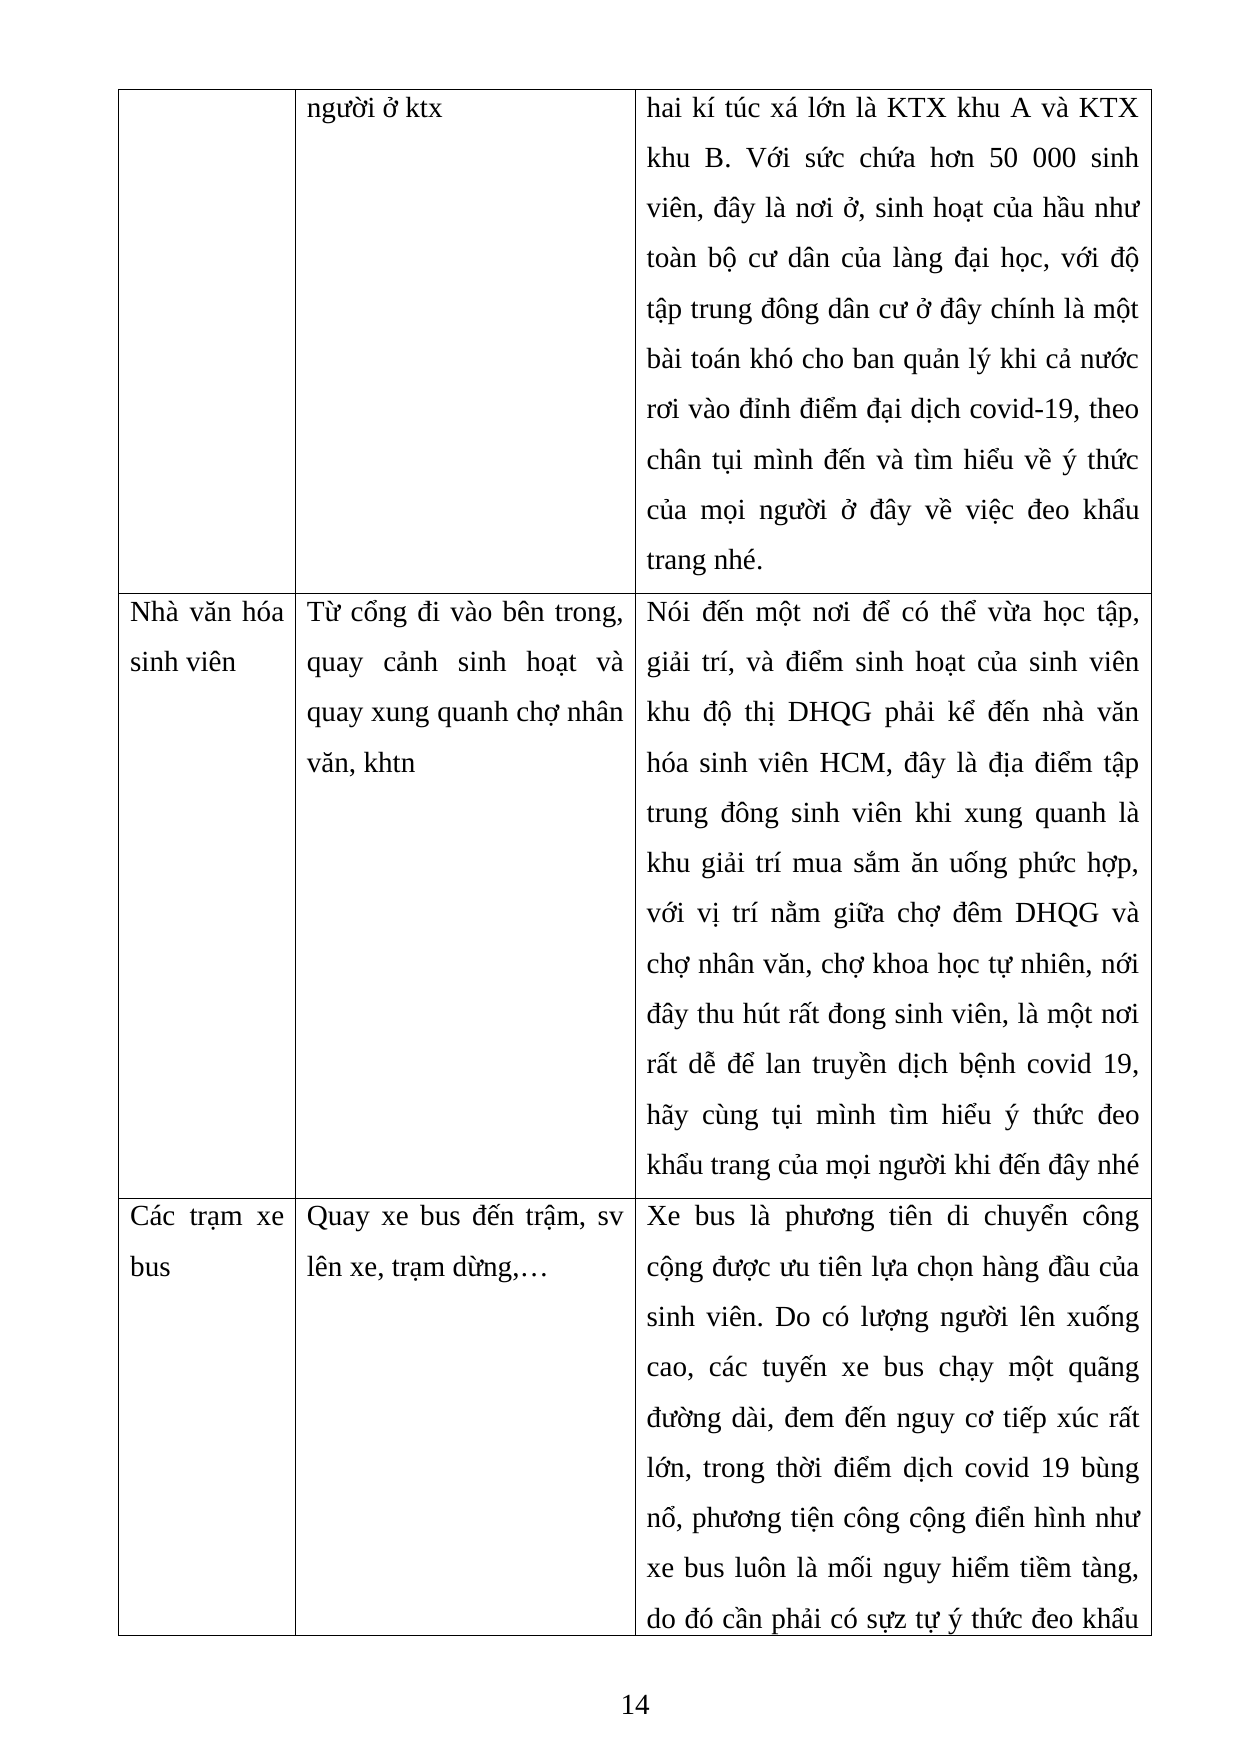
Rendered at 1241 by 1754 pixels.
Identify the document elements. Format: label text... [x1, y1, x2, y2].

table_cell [296, 1199, 635, 1634]
table_cell Nhà văn hóa sinh viên [119, 594, 295, 1197]
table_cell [636, 90, 1151, 593]
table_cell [636, 1199, 1151, 1634]
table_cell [296, 90, 635, 593]
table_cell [119, 90, 295, 593]
table_cell Các trạm xe bus [119, 1199, 295, 1634]
table_cell Từ cổng đi vào bên trong, quay cảnh sinh hoạt và quay xung quanh chợ nhân văn, khtn [296, 594, 635, 1197]
table_cell Nói đến một nơi để có thể vừa học tập, giải trí, và điểm sinh hoạt của sinh viên khu độ thị DHQG phải kể đến nhà văn hóa sinh viên HCM, đây là địa điểm tập trung đông sinh viên khi xung quanh là khu giải trí mua sắm ăn uống phức hợp, với vị trí nằm giữa chợ đêm DHQG và chợ nhân văn, chợ khoa học tự nhiên, nới đây thu hút rất đong sinh viên, là một nơi rất dễ để lan truyền dịch bệnh covid 19, hãy cùng tụi mình tìm hiểu ý thức đeo khẩu trang của mọi người khi đến đây nhé [636, 594, 1151, 1197]
